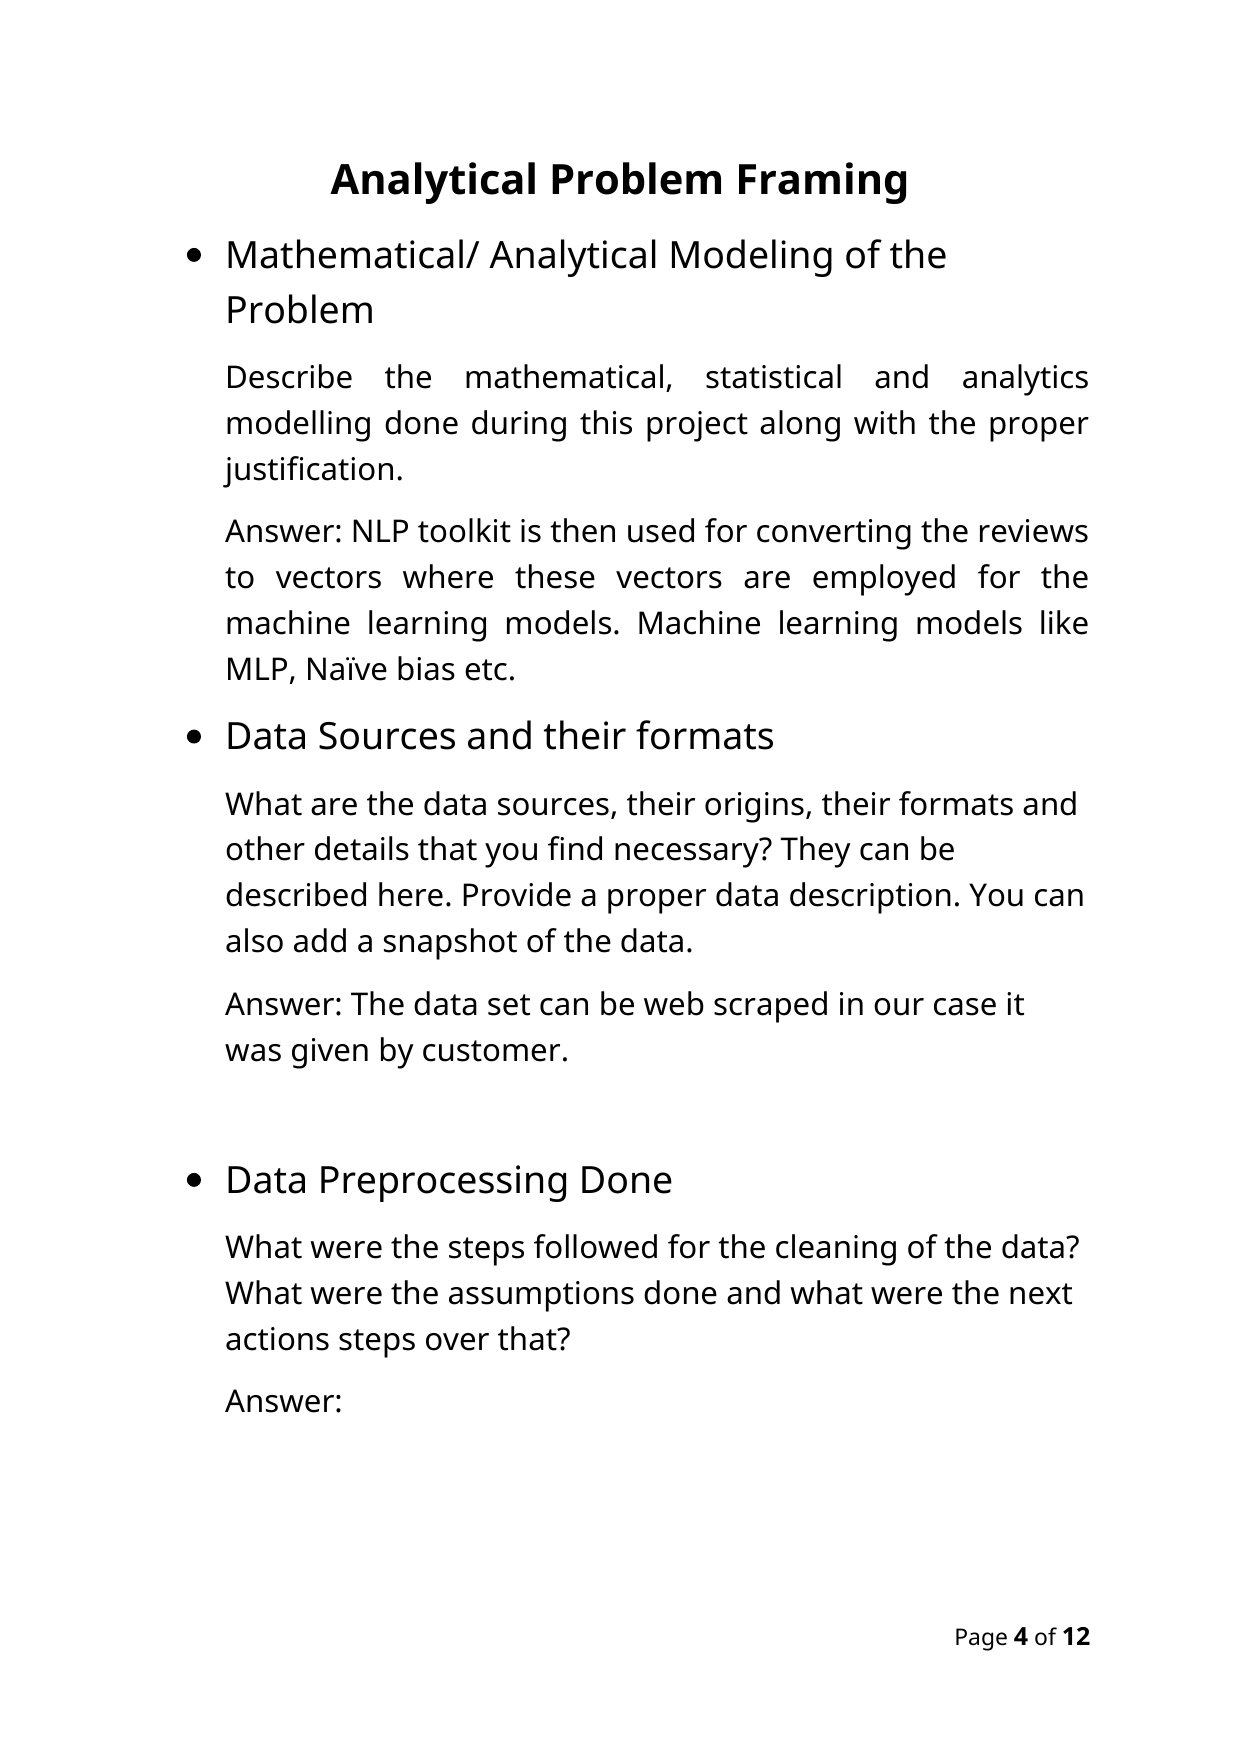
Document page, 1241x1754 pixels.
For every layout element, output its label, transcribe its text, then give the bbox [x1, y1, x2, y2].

text What are the data sources, their origins, their formats and other details that you find necessary? They can be described here. Provide a proper data description. You can also add a snapshot of the data. [225, 781, 1090, 962]
text Analytical Problem Framing [150, 150, 1090, 207]
text Answer: NLP toolkit is then used for converting the reviews to vectors where these vectors are employed for the machine learning models. Machine learning models like MLP, Naïve bias etc. [225, 509, 1090, 690]
text Describe the mathematical, statistical and analytics modelling done during this project along with the proper justification. [225, 355, 1090, 489]
text What were the steps followed for the cleaning of the data? What were the assumptions done and what were the next actions steps over that? [225, 1225, 1090, 1359]
text Answer: [225, 1379, 1090, 1422]
list Mathematical/ Analytical Modeling of the Problem [187, 228, 1090, 334]
list Data Sources and their formats [187, 710, 1090, 761]
text Answer: The data set can be web scraped in our case it was given by customer. [225, 982, 1090, 1070]
list Data Preprocessing Done [187, 1153, 1090, 1204]
